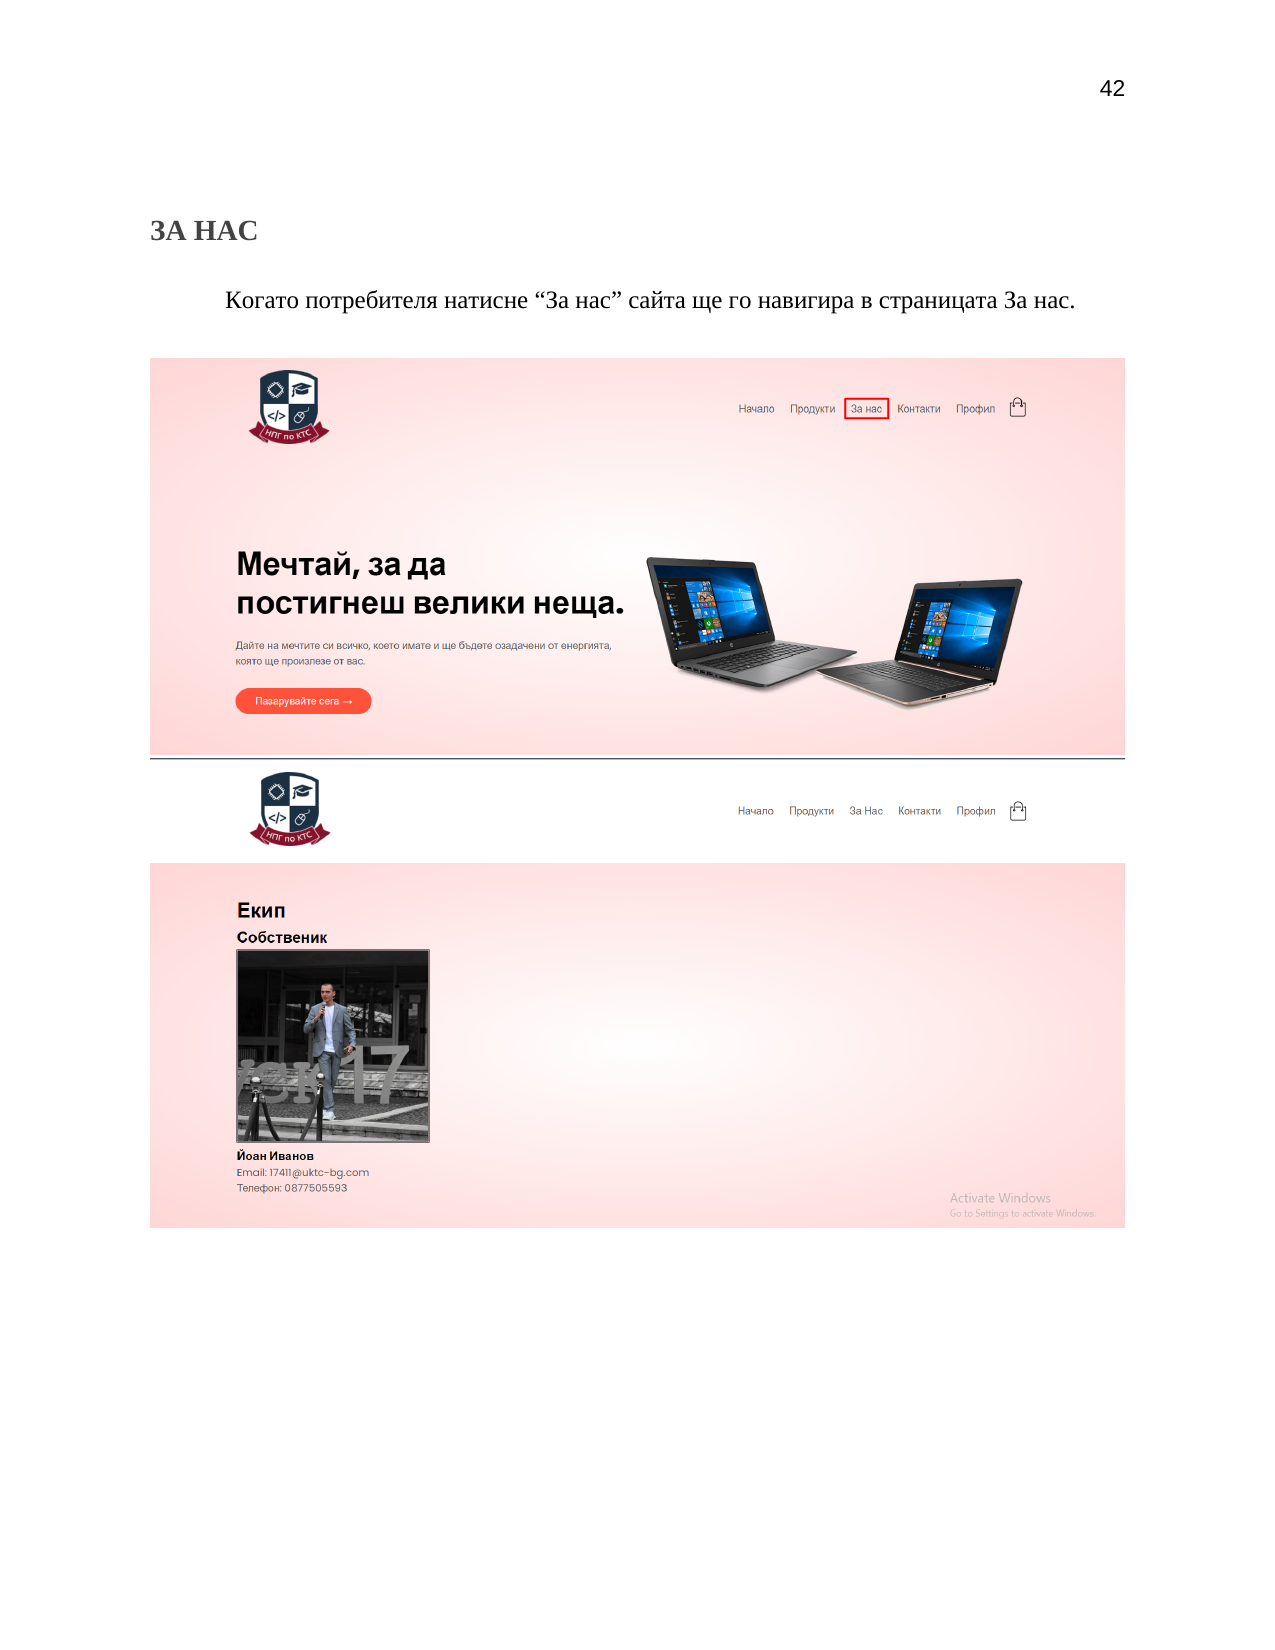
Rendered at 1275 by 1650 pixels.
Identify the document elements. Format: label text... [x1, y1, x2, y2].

picture [150, 758, 1125, 1228]
text Когато потребителя натисне “За нас” сайта ще го навигира в страницата За нас. [150, 286, 1125, 314]
subtitle ЗА НАС [150, 213, 1125, 247]
picture [150, 358, 1125, 755]
